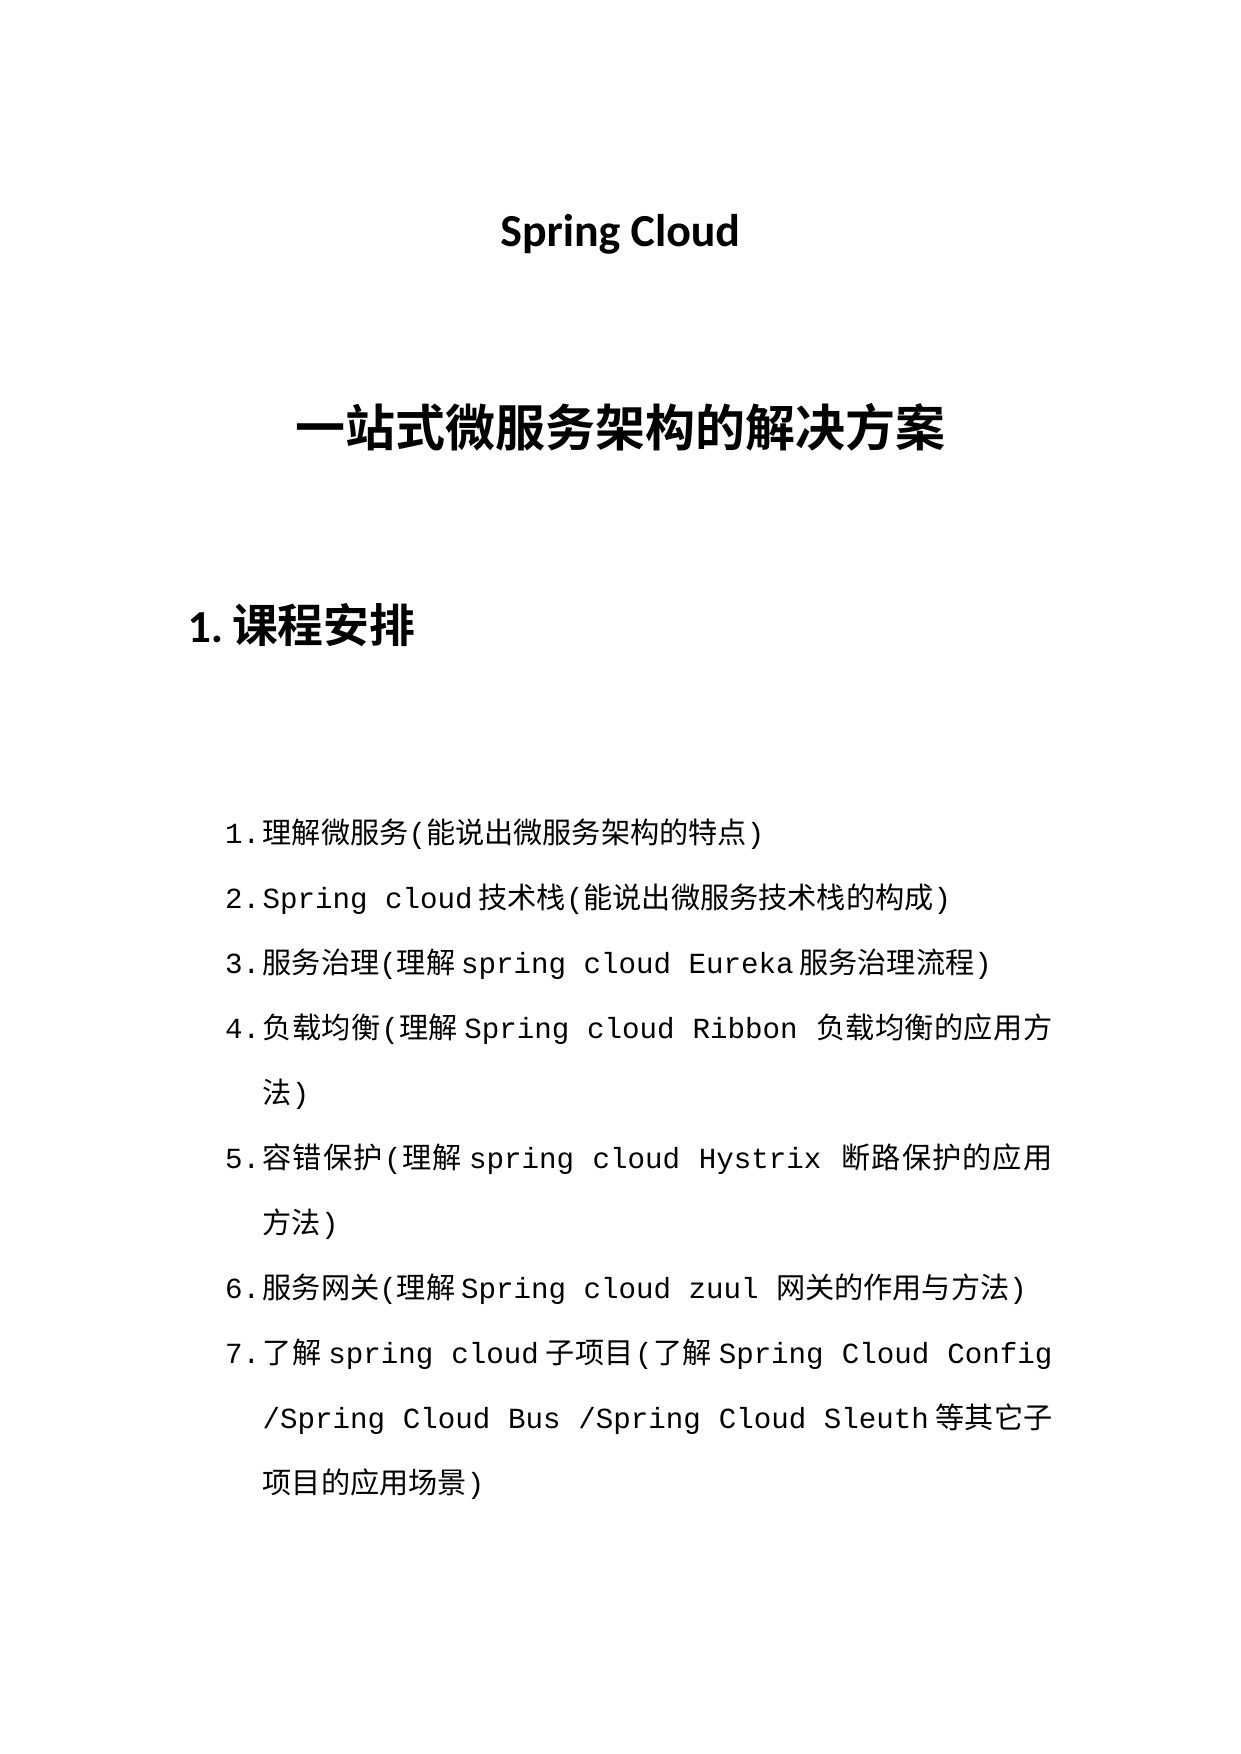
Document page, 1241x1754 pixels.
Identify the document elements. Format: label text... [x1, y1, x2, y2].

list 服务网关(理解Spring cloud zuul 网关的作用与方法) [225, 1254, 1053, 1319]
list 容错保护(理解spring cloud Hystrix 断路保护的应用方法) [225, 1124, 1053, 1254]
list 理解微服务(能说出微服务架构的特点) [225, 799, 1053, 864]
subtitle Spring Cloud [187, 197, 1053, 262]
list 负载均衡(理解Spring cloud Ribbon 负载均衡的应用方法) [225, 994, 1053, 1124]
list 了解spring cloud子项目(了解Spring Cloud Config /Spring Cloud Bus /Spring Cloud Sleuth等其它子项目的应用场景) [225, 1319, 1053, 1514]
list Spring cloud技术栈(能说出微服务技术栈的构成) [225, 864, 1053, 929]
subtitle 课程安排 [187, 573, 1053, 671]
list 服务治理(理解spring cloud Eureka服务治理流程) [225, 929, 1053, 994]
text 一站式微服务架构的解决方案 [187, 376, 1053, 473]
